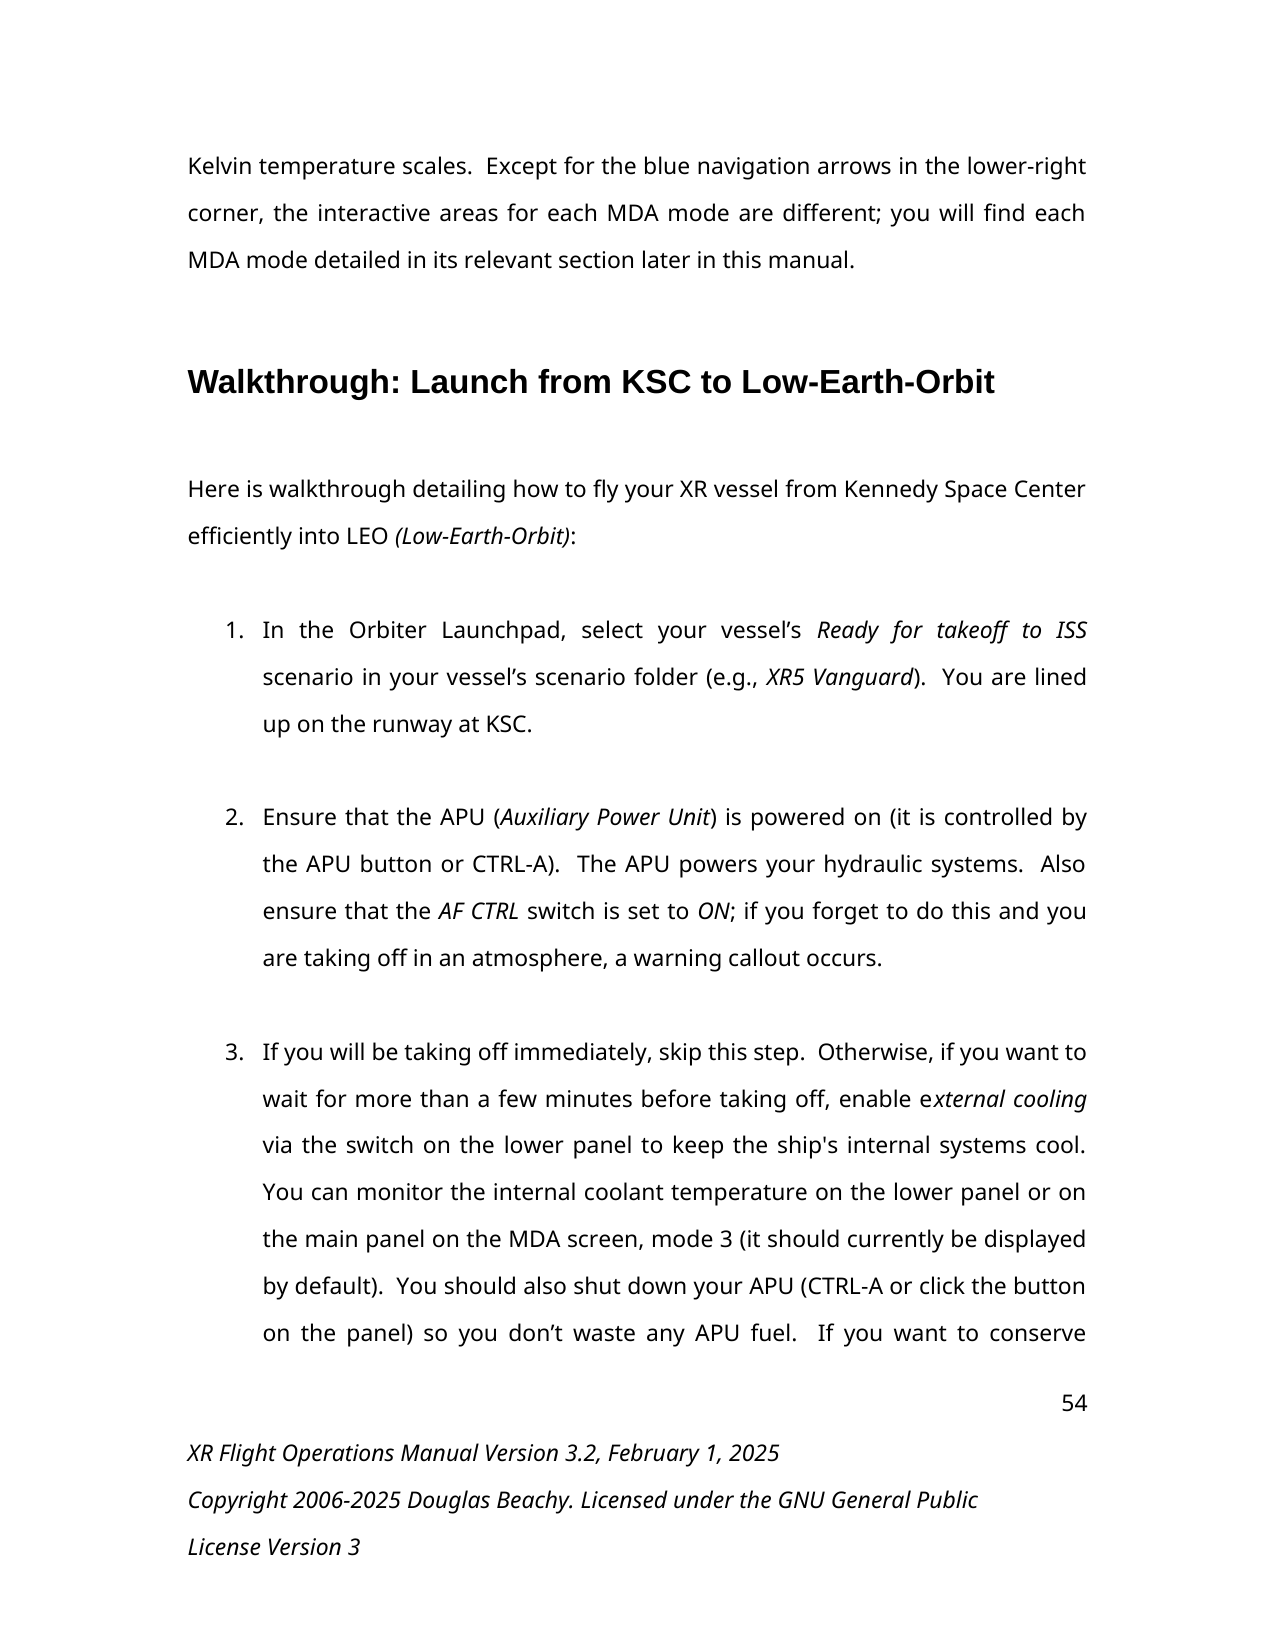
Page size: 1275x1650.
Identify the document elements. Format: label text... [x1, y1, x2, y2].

subtitle Walkthrough: Launch from KSC to Low-Earth-Orbit [187, 362, 1087, 401]
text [187, 150, 1087, 275]
list Ensure that the APU (Auxiliary Power Unit) is powered on (it is controlled by the APU button or CTRL-A). The APU powers your hydraulic systems. Also ensure that the AF CTRL switch is set to ON; if you forget to do this and you are taking off in an atmosphere, a warning callout occurs. [225, 801, 1087, 973]
text Here is walkthrough detailing how to fly your XR vessel from efficiently into LEO (Low-Earth-Orbit): [187, 473, 1087, 551]
list In the Orbiter Launchpad, select your vessel’s Ready for takeoff to ISS scenario in your vessel’s scenario folder (e.g., XR5 Vanguard). You are lined up on the runway at KSC. [225, 614, 1087, 739]
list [225, 1036, 1087, 1348]
